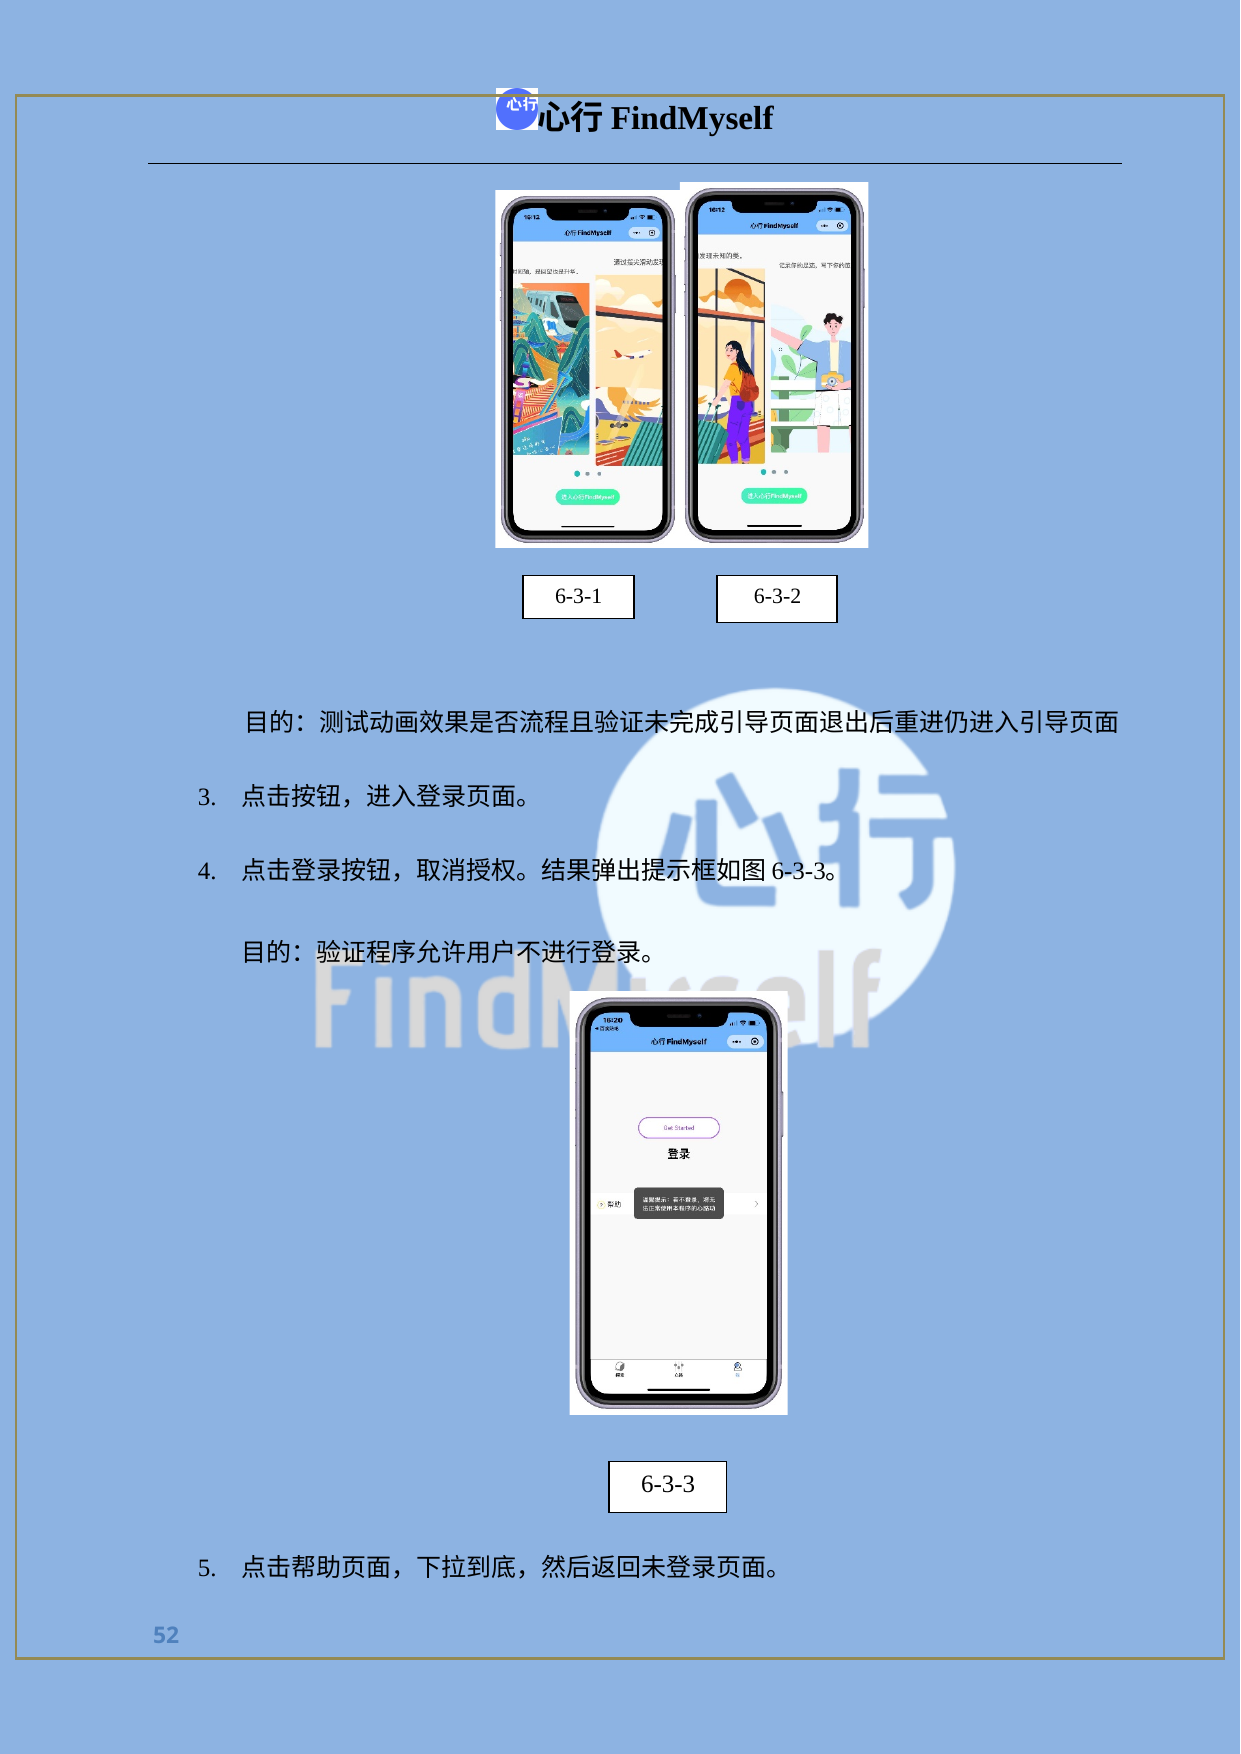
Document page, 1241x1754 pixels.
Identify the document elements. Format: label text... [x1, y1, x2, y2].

picture [569, 991, 788, 1415]
text 目的：测试动画效果是否流程且验证未完成引导页面退出后重进仍进入引导页面 [241, 688, 1122, 753]
picture [496, 88, 538, 94]
list 点击帮助页面，下拉到底，然后返回未登录页面。 [198, 1533, 1122, 1598]
picture [496, 97, 538, 130]
picture [495, 182, 869, 548]
list 点击登录按钮，取消授权。结果弹出提示框如图6-3-3。 目的：验证程序允许用户不进行登录。 [198, 836, 1122, 983]
list 点击按钮，进入登录页面。 [198, 762, 1122, 827]
